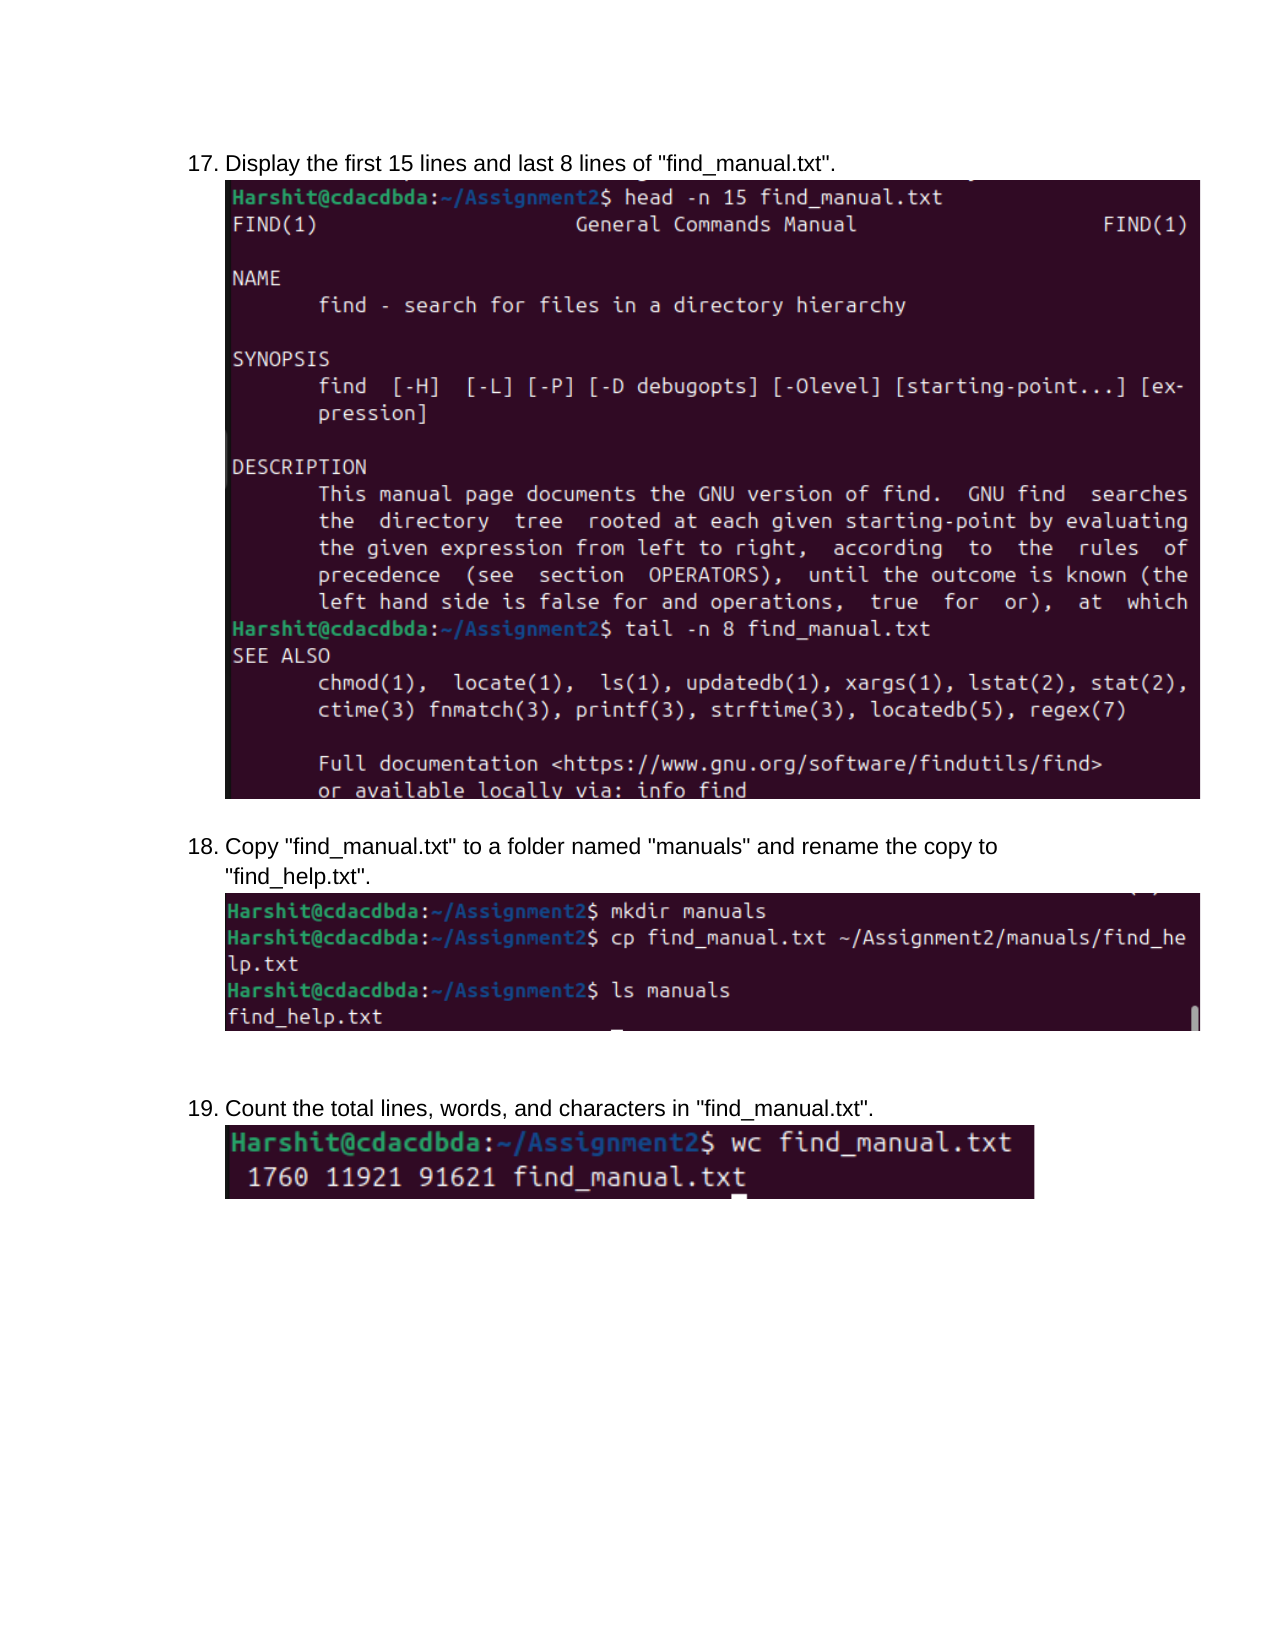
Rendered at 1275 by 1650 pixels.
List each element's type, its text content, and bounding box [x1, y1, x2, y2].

list Count the total lines, words, and characters in "find_manual.txt". [187, 1095, 1125, 1122]
picture [225, 893, 1200, 1031]
picture [225, 1125, 1035, 1199]
picture [225, 180, 1200, 799]
